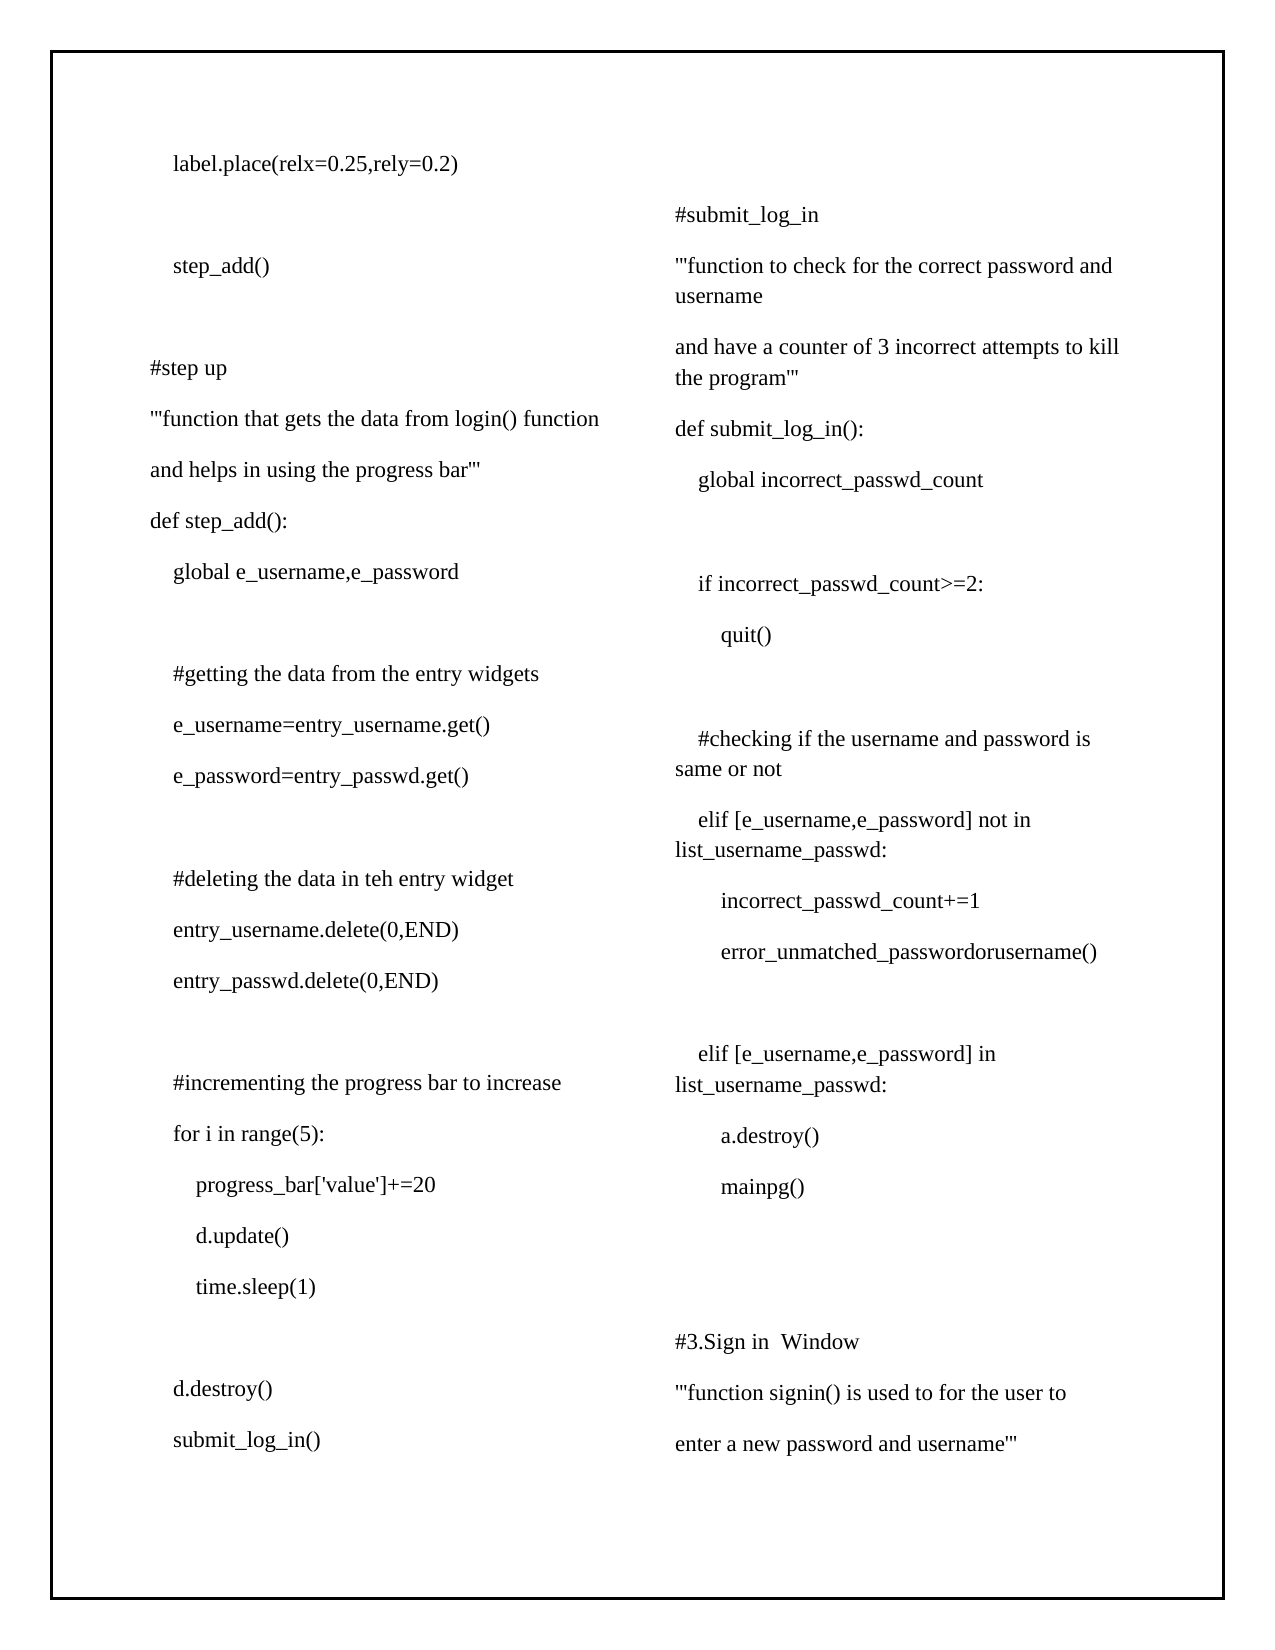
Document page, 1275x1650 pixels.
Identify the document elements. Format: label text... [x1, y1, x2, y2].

text step_add() [150, 252, 600, 278]
text '''function to check for the correct password and username [675, 252, 1125, 309]
text '''function signin() is used to for the user to [675, 1379, 1125, 1405]
text d.destroy() [150, 1375, 600, 1401]
text progress_bar['value']+=20 [150, 1171, 600, 1197]
text and have a counter of 3 incorrect attempts to kill the program''' [675, 333, 1125, 390]
text #step up [150, 354, 600, 381]
text for i in range(5): [150, 1120, 600, 1146]
text label.place(relx=0.25,rely=0.2) [150, 150, 600, 176]
text mainpg() [675, 1173, 1125, 1199]
text def submit_log_in(): [675, 414, 1125, 441]
text submit_log_in() [150, 1426, 600, 1452]
text if incorrect_passwd_count>=2: [675, 570, 1125, 596]
text global incorrect_passwd_count [675, 466, 1125, 492]
text global e_username,e_password [150, 558, 600, 585]
text e_password=entry_passwd.get() [150, 762, 600, 789]
text enter a new password and username''' [675, 1430, 1125, 1456]
text entry_passwd.delete(0,END) [150, 967, 600, 993]
text d.update() [150, 1222, 600, 1248]
text and helps in using the progress bar''' [150, 456, 600, 483]
text entry_username.delete(0,END) [150, 916, 600, 942]
text elif [e_username,e_password] in list_username_passwd: [675, 1040, 1125, 1097]
text time.sleep(1) [150, 1273, 600, 1299]
text '''function that gets the data from login() function [150, 405, 600, 432]
text e_username=entry_username.get() [150, 711, 600, 738]
text #checking if the username and password is same or not [675, 725, 1125, 781]
text #3.Sign in Window [675, 1328, 1125, 1354]
text quit() [675, 621, 1125, 647]
text a.destroy() [675, 1122, 1125, 1148]
text error_unmatched_passwordorusername() [675, 938, 1125, 965]
text #getting the data from the entry widgets [150, 660, 600, 687]
text #incrementing the progress bar to increase [150, 1069, 600, 1095]
text def step_add(): [150, 507, 600, 534]
text elif [e_username,e_password] not in list_username_passwd: [675, 806, 1125, 863]
text #deleting the data in teh entry widget [150, 864, 600, 891]
text incorrect_passwd_count+=1 [675, 887, 1125, 914]
text #submit_log_in [675, 201, 1125, 227]
